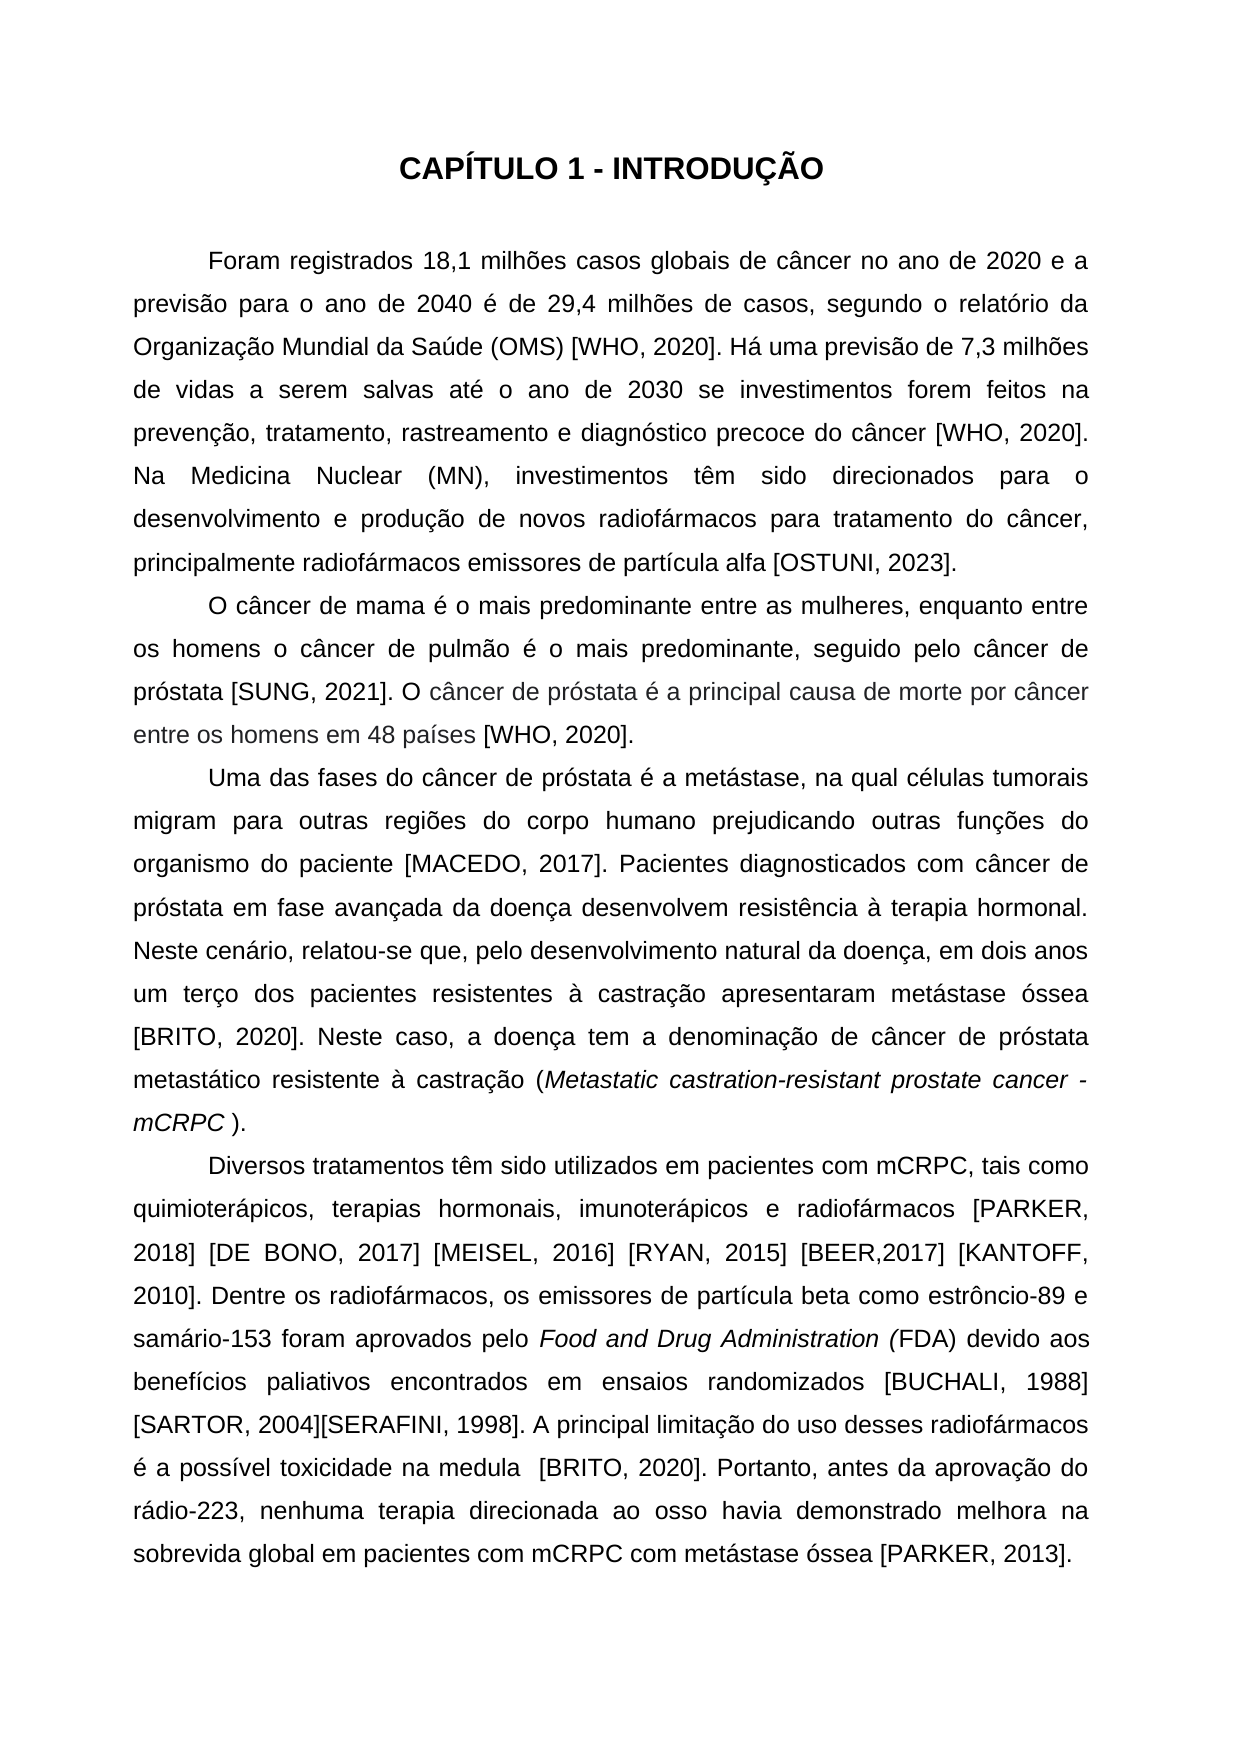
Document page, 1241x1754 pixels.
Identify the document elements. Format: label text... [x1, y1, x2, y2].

text Diversos tratamentos têm sido utilizados em pacientes com mCRPC, tais como quimioterápicos, terapias hormonais, imunoterápicos e radiofármacos [PARKER, 2018] [DE BONO, 2017] [MEISEL, 2016] [RYAN, 2015] [BEER,2017] [KANTOFF, 2010]. Dentre os radiofármacos, os emissores de partícula beta como estrôncio-89 e samário-153 foram aprovados pelo Food and Drug Administration (FDA) devido aos benefícios paliativos encontrados em ensaios randomizados [BUCHALI, 1988] [SARTOR, 2004][SERAFINI, 1998]. A principal limitação do uso desses radiofármacos é a possível toxicidade na medula [BRITO, 2020]. Portanto, antes da aprovação do rádio-223, nenhuma terapia direcionada ao osso havia demonstrado melhora na sobrevida global em pacientes com mCRPC com metástase óssea [PARKER, 2013]. [133, 1151, 1090, 1568]
subtitle CAPÍTULO 1 - INTRODUÇÃO [133, 150, 1090, 186]
text Foram registrados 18,1 milhões casos globais de câncer no ano de 2020 e a previsão para o ano de 2040 é de 29,4 milhões de casos, segundo o relatório da Organização Mundial da Saúde (OMS) [WHO, 2020]. Há uma previsão de 7,3 milhões de vidas a serem salvas até o ano de 2030 se investimentos forem feitos na prevenção, tratamento, rastreamento e diagnóstico precoce do câncer [WHO, 2020]. Na Medicina Nuclear (MN), investimentos têm sido direcionados para o desenvolvimento e produção de novos radiofármacos para tratamento do câncer, principalmente radiofármacos emissores de partícula alfa [OSTUNI, 2023]. [133, 246, 1090, 576]
text Uma das fases do câncer de próstata é a metástase, na qual células tumorais migram para outras regiões do corpo humano prejudicando outras funções do organismo do paciente [MACEDO, 2017]. Pacientes diagnosticados com câncer de próstata em fase avançada da doença desenvolvem resistência à terapia hormonal. Neste cenário, relatou-se que, pelo desenvolvimento natural da doença, em dois anos um terço dos pacientes resistentes à castração apresentaram metástase óssea [BRITO, 2020]. Neste caso, a doença tem a denominação de câncer de próstata metastático resistente à castração (Metastatic castration-resistant prostate cancer - mCRPC ). [133, 763, 1090, 1137]
text O câncer de mama é o mais predominante entre as mulheres, enquanto entre os homens o câncer de pulmão é o mais predominante, seguido pelo câncer de próstata [SUNG, 2021]. O câncer de próstata é a principal causa de morte por câncer entre os homens em 48 países [WHO, 2020]. [133, 591, 1090, 749]
